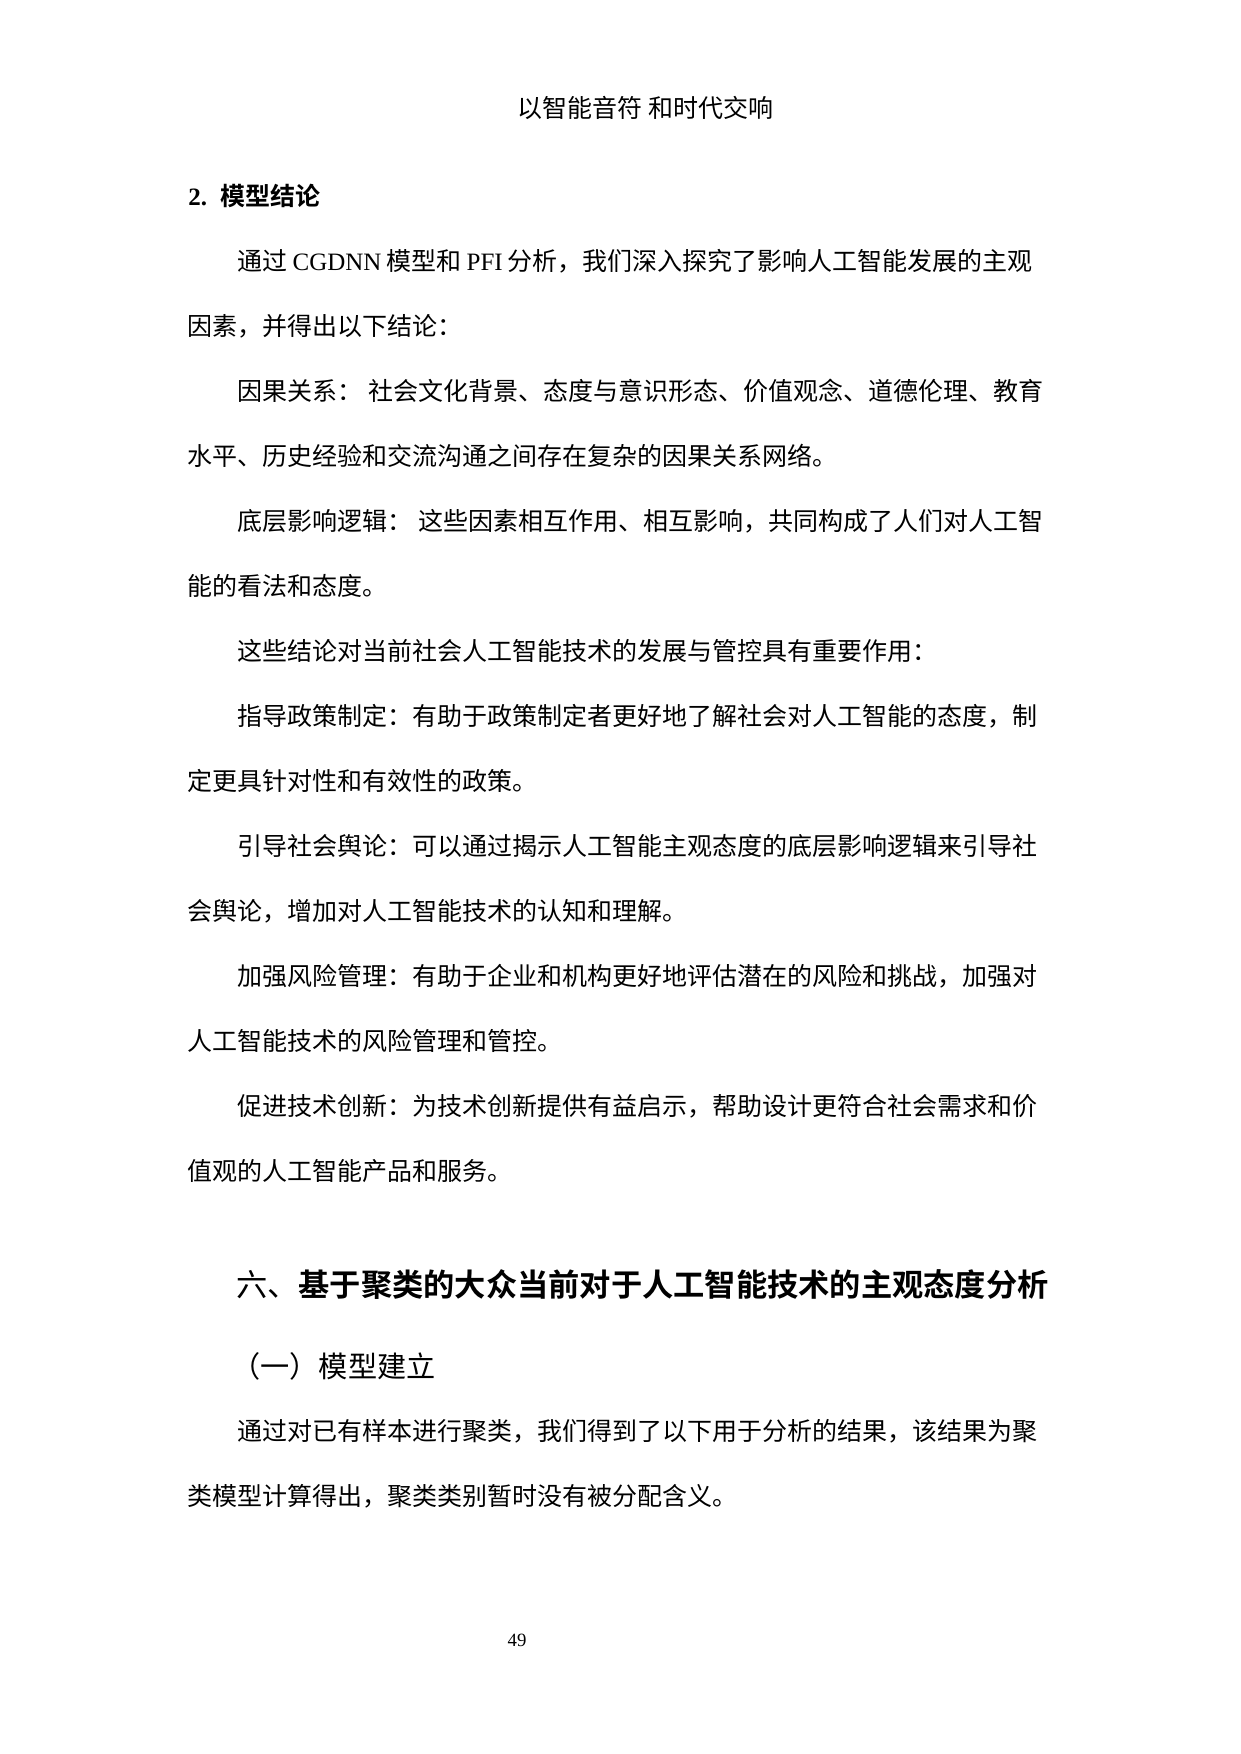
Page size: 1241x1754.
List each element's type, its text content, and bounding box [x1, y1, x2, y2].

subtitle 模型结论 [188, 162, 1053, 227]
text 引导社会舆论：可以通过揭示人工智能主观态度的底层影响逻辑来引导社会舆论，增加对人工智能技术的认知和理解。 [187, 812, 1053, 942]
text 底层影响逻辑： 这些因素相互作用、相互影响，共同构成了人们对人工智能的看法和态度。 [187, 487, 1053, 617]
text 这些结论对当前社会人工智能技术的发展与管控具有重要作用： [187, 617, 1053, 682]
text 指导政策制定：有助于政策制定者更好地了解社会对人工智能的态度，制定更具针对性和有效性的政策。 [187, 682, 1053, 812]
text 促进技术创新：为技术创新提供有益启示，帮助设计更符合社会需求和价值观的人工智能产品和服务。 [187, 1072, 1053, 1202]
subtitle 模型建立 [187, 1332, 1053, 1397]
text 加强风险管理：有助于企业和机构更好地评估潜在的风险和挑战，加强对人工智能技术的风险管理和管控。 [187, 942, 1053, 1072]
subtitle 基于聚类的大众当前对于人工智能技术的主观态度分析 [187, 1251, 1053, 1316]
text 通过对已有样本进行聚类，我们得到了以下用于分析的结果，该结果为聚类模型计算得出，聚类类别暂时没有被分配含义。 [187, 1397, 1053, 1527]
text 因果关系： 社会文化背景、态度与意识形态、价值观念、道德伦理、教育水平、历史经验和交流沟通之间存在复杂的因果关系网络。 [187, 357, 1053, 487]
text 通过CGDNN模型和PFI分析，我们深入探究了影响人工智能发展的主观因素，并得出以下结论： [187, 227, 1053, 357]
